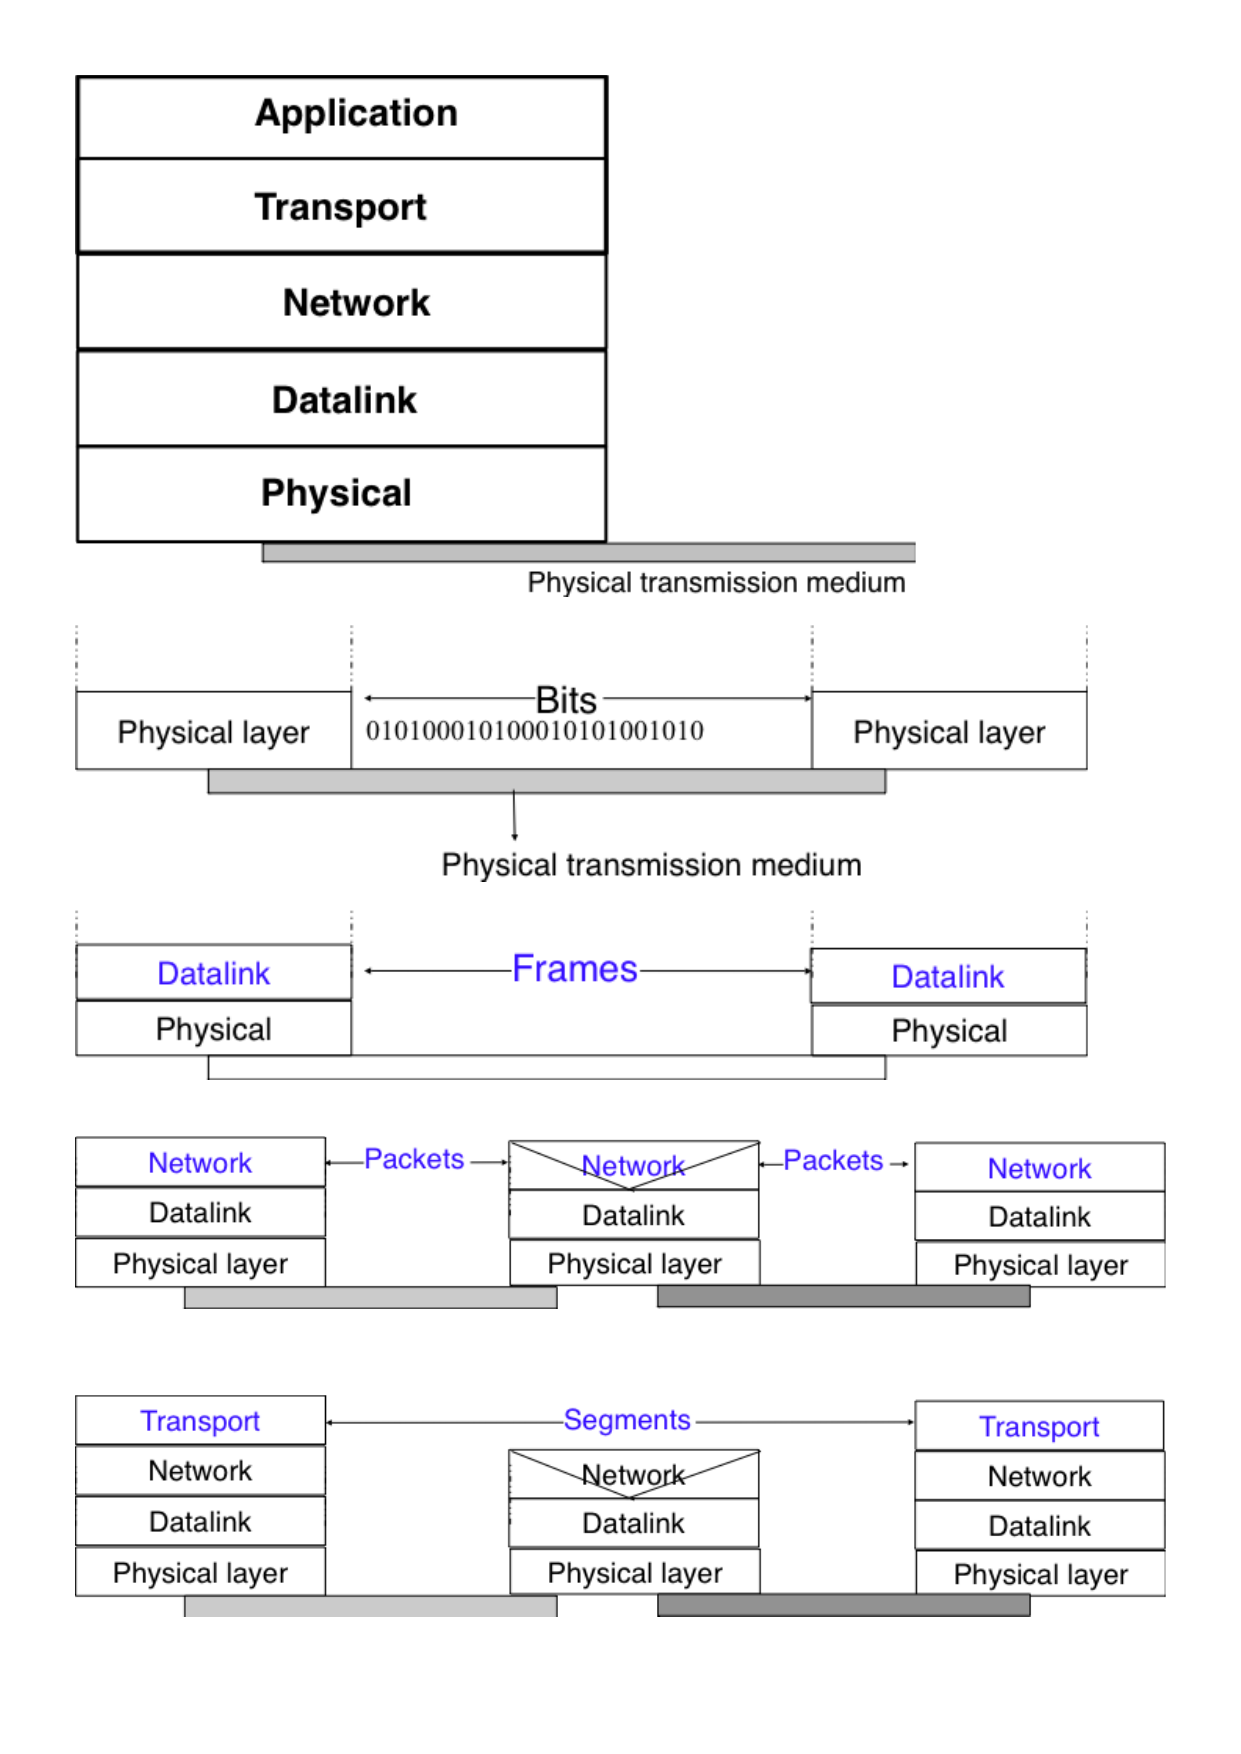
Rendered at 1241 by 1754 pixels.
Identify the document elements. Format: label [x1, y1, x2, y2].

picture [75, 625, 1088, 882]
picture [75, 1136, 1166, 1309]
picture [75, 910, 1088, 1080]
picture [75, 1395, 1166, 1617]
picture [75, 75, 916, 597]
